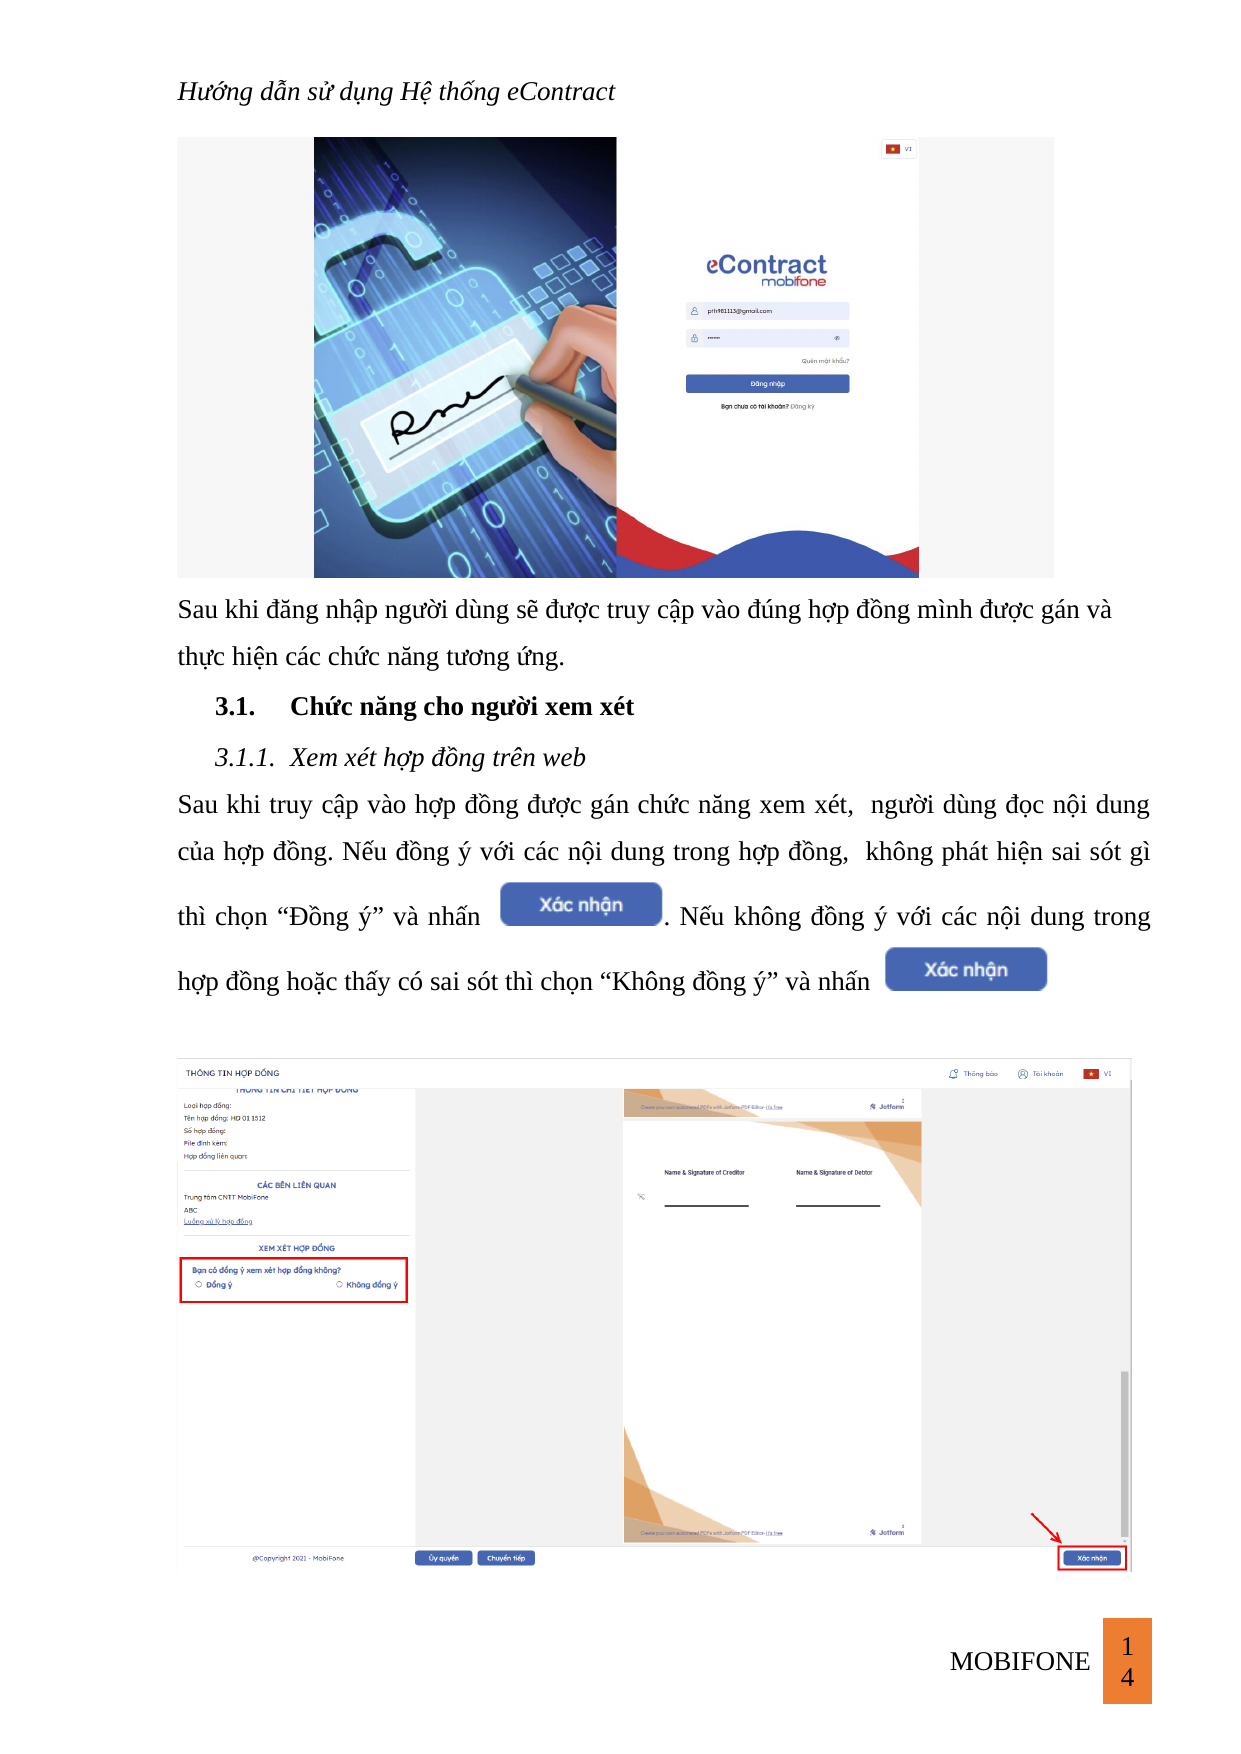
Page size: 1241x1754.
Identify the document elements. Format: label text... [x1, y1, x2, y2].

picture [177, 1058, 1132, 1572]
subtitle Chức năng cho người xem xét [215, 691, 1152, 722]
subtitle Xem xét hợp đồng trên web [215, 741, 1152, 772]
text Sau khi truy cập vào hợp đồng được gán chức năng xem xét, người dùng đọc nội dung của hợp đồng. Nếu đồng ý với các nội dung trong hợp đồng, không phát hiện sai sót gì thì chọn “Đồng ý” và nhấn . Nếu không đồng ý với các nội dung trong hợp đồng hoặc thấy có sai sót thì chọn “Không đồng ý” và nhấn [177, 788, 1152, 996]
picture [884, 946, 1049, 991]
picture [177, 137, 1055, 578]
picture [499, 881, 664, 926]
list Sau khi đăng nhập người dùng sẽ được truy cập vào đúng hợp đồng mình được gán và thực hiện các chức năng tương ứng. [177, 593, 1152, 671]
